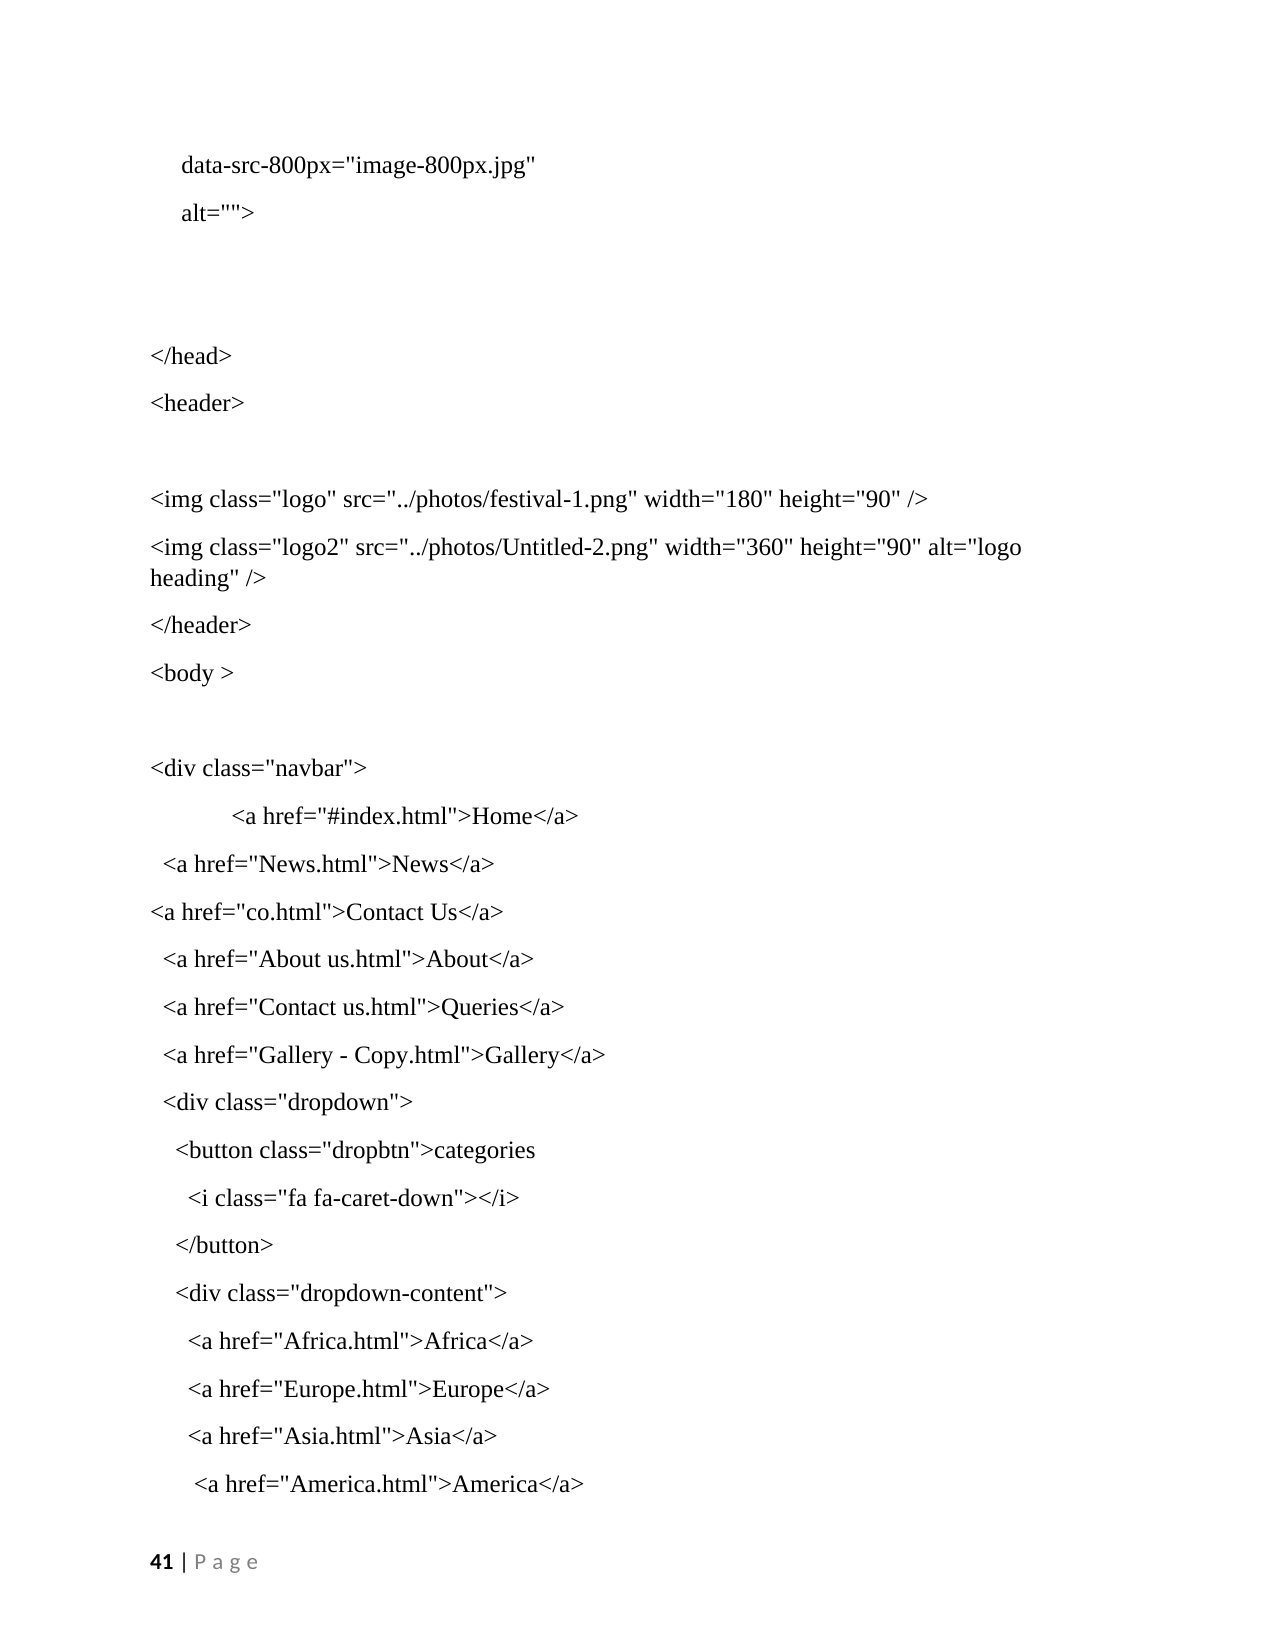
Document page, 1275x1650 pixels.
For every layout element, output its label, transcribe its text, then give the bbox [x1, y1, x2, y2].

text <a href="Contact us.html">Queries</a> [150, 992, 1125, 1021]
text <a href="About us.html">About</a> [150, 944, 1125, 973]
text <a href="Europe.html">Europe</a> [150, 1374, 1125, 1402]
text </button> [150, 1231, 1125, 1259]
text <img class="logo2" src="../photos/Untitled-2.png" width="360" height="90" alt="logo heading" /> [150, 532, 1125, 591]
text </header> [150, 610, 1125, 639]
text <a href="Asia.html">Asia</a> [150, 1421, 1125, 1450]
text <div class="dropdown"> [150, 1087, 1125, 1116]
text <body > [150, 658, 1125, 687]
text <a href="co.html">Contact Us</a> [150, 897, 1125, 925]
text <a href="#index.html">Home</a> [150, 801, 1125, 830]
text <button class="dropbtn">categories [150, 1135, 1125, 1164]
text alt=""> [150, 198, 1125, 226]
text </head> [150, 341, 1125, 369]
text <div class="navbar"> [150, 753, 1125, 782]
text <a href="News.html">News</a> [150, 849, 1125, 878]
text <header> [150, 388, 1125, 417]
text <a href="Gallery - Copy.html">Gallery</a> [150, 1040, 1125, 1068]
text <a href="America.html">America</a> [150, 1469, 1125, 1498]
text data-src-800px="image-800px.jpg" [150, 150, 1125, 179]
text <a href="Africa.html">Africa</a> [150, 1326, 1125, 1355]
text <div class="dropdown-content"> [150, 1278, 1125, 1307]
text <img class="logo" src="../photos/festival-1.png" width="180" height="90" /> [150, 484, 1125, 513]
text <i class="fa fa-caret-down"></i> [150, 1183, 1125, 1212]
